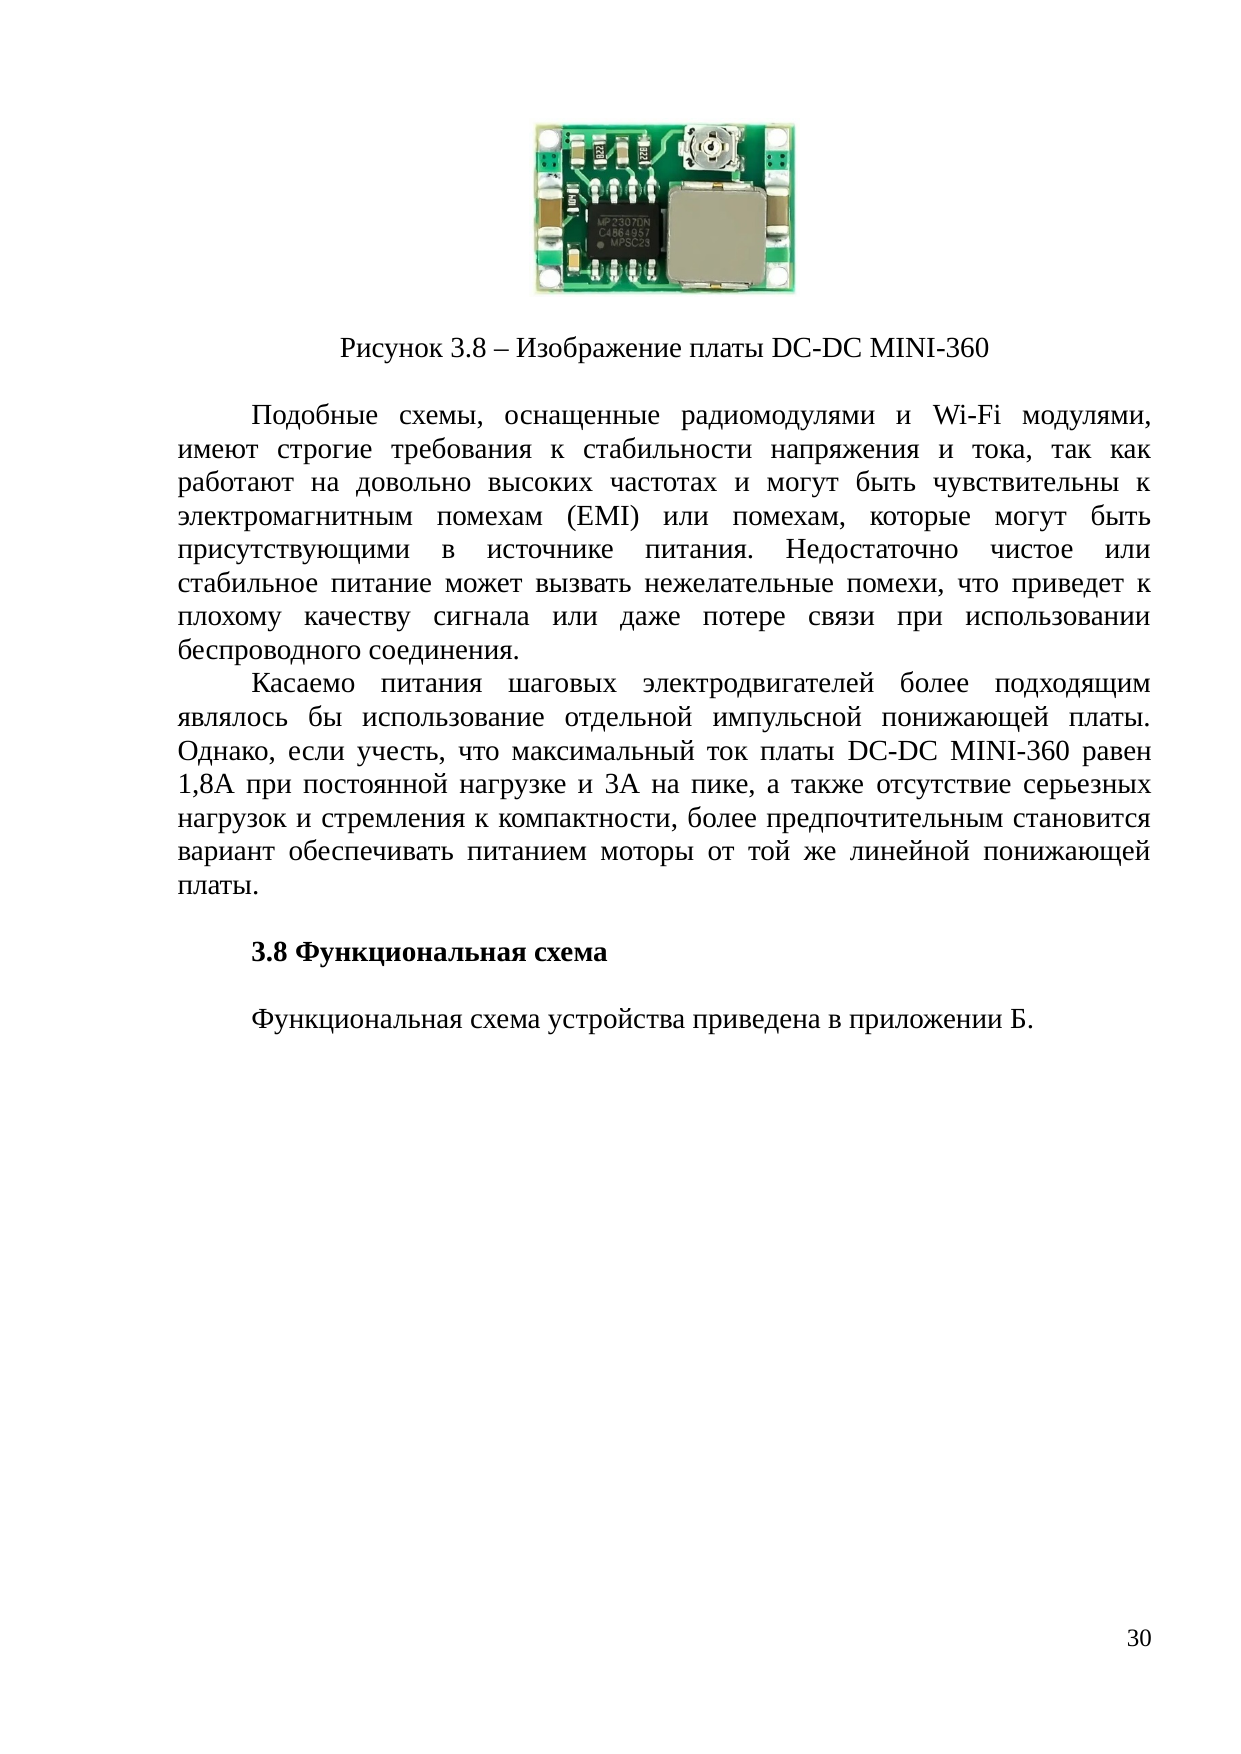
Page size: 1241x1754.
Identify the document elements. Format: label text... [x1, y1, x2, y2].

text Касаемо питания шаговых электродвигателей более подходящим являлось бы использование отдельной импульсной понижающей платы. Однако, если учесть, что максимальный ток платы DC-DC MINI-360 равен 1,8А при постоянной нагрузке и 3А на пике, а также отсутствие серьезных нагрузок и стремления к компактности, более предпочтительным становится вариант обеспечивать питанием моторы от той же линейной понижающей платы. [177, 666, 1152, 900]
text Подобные схемы, оснащенные радиомодулями и Wi-Fi модулями, имеют строгие требования к стабильности напряжения и тока, так как работают на довольно высоких частотах и могут быть чувствительны к электромагнитным помехам (EMI) или помехам, которые могут быть присутствующими в источнике питания. Недостаточно чистое или стабильное питание может вызвать нежелательные помехи, что приведет к плохому качеству сигнала или даже потере связи при использовании беспроводного соединения. [177, 397, 1152, 666]
picture [529, 118, 800, 297]
subtitle 3.8 Функциональная схема [177, 934, 1152, 967]
text Рисунок 3.8 – Изображение платы DC-DC MINI-360 [177, 330, 1152, 364]
text Функциональная схема устройства приведена в приложении Б. [177, 1001, 1152, 1034]
